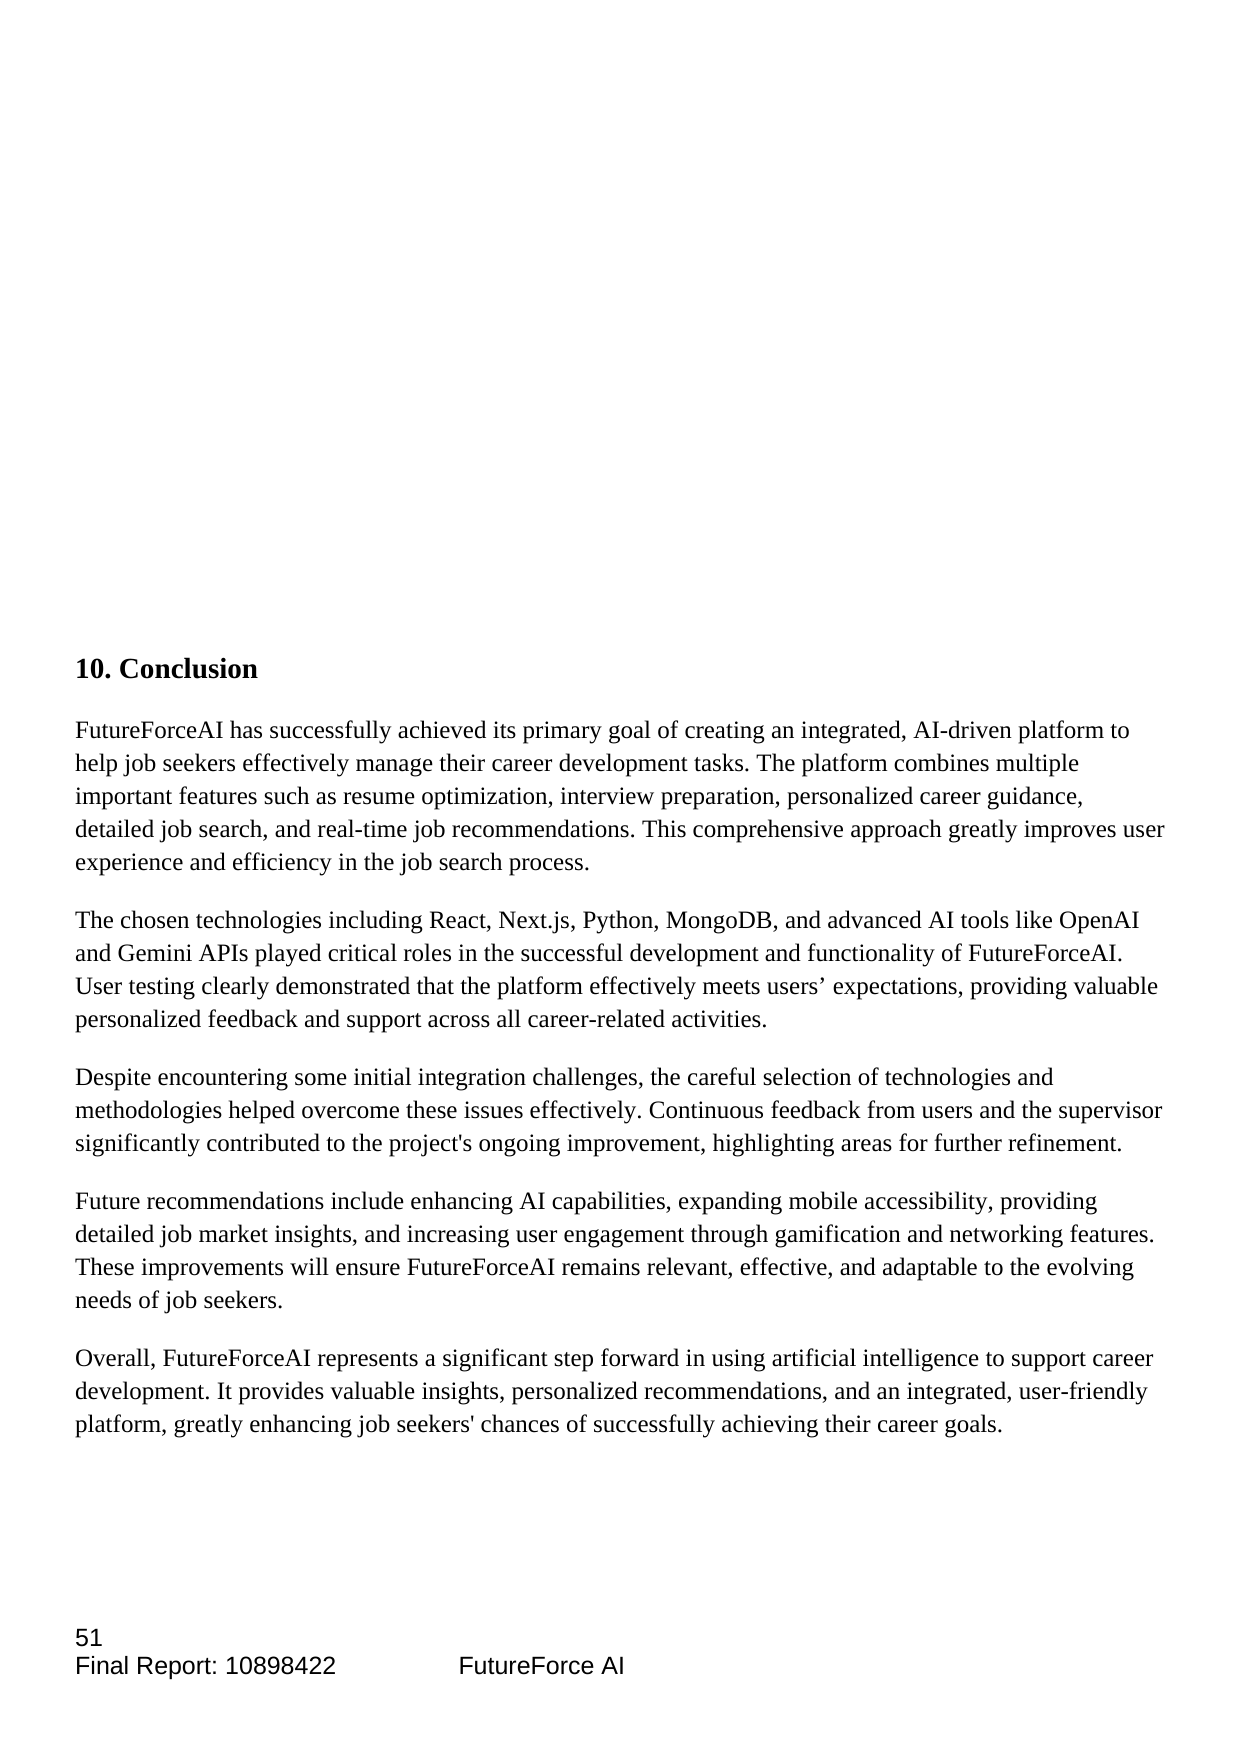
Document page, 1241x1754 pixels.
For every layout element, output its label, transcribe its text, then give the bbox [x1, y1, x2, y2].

subtitle 10. Conclusion [75, 651, 1165, 685]
text FutureForceAI has successfully achieved its primary goal of creating an integrated, AI-driven platform to help job seekers effectively manage their career development tasks. The platform combines multiple important features such as resume optimization, interview preparation, personalized career guidance, detailed job search, and real-time job recommendations. This comprehensive approach greatly improves user experience and efficiency in the job search process. [75, 715, 1165, 876]
text Future recommendations include enhancing AI capabilities, expanding mobile accessibility, providing detailed job market insights, and increasing user engagement through gamification and networking features. These improvements will ensure FutureForceAI remains relevant, effective, and adaptable to the evolving needs of job seekers. [75, 1186, 1165, 1314]
text The chosen technologies including React, Next.js, Python, MongoDB, and advanced AI tools like OpenAI and Gemini APIs played critical roles in the successful development and functionality of FutureForceAI. User testing clearly demonstrated that the platform effectively meets users’ expectations, providing valuable personalized feedback and support across all career-related activities. [75, 905, 1165, 1033]
text Overall, FutureForceAI represents a significant step forward in using artificial intelligence to support career development. It provides valuable insights, personalized recommendations, and an integrated, user-friendly platform, greatly enhancing job seekers' chances of successfully achieving their career goals. [75, 1343, 1165, 1438]
text Despite encountering some initial integration challenges, the careful selection of technologies and methodologies helped overcome these issues effectively. Continuous feedback from users and the supervisor significantly contributed to the project's ongoing improvement, highlighting areas for further refinement. [75, 1062, 1165, 1157]
